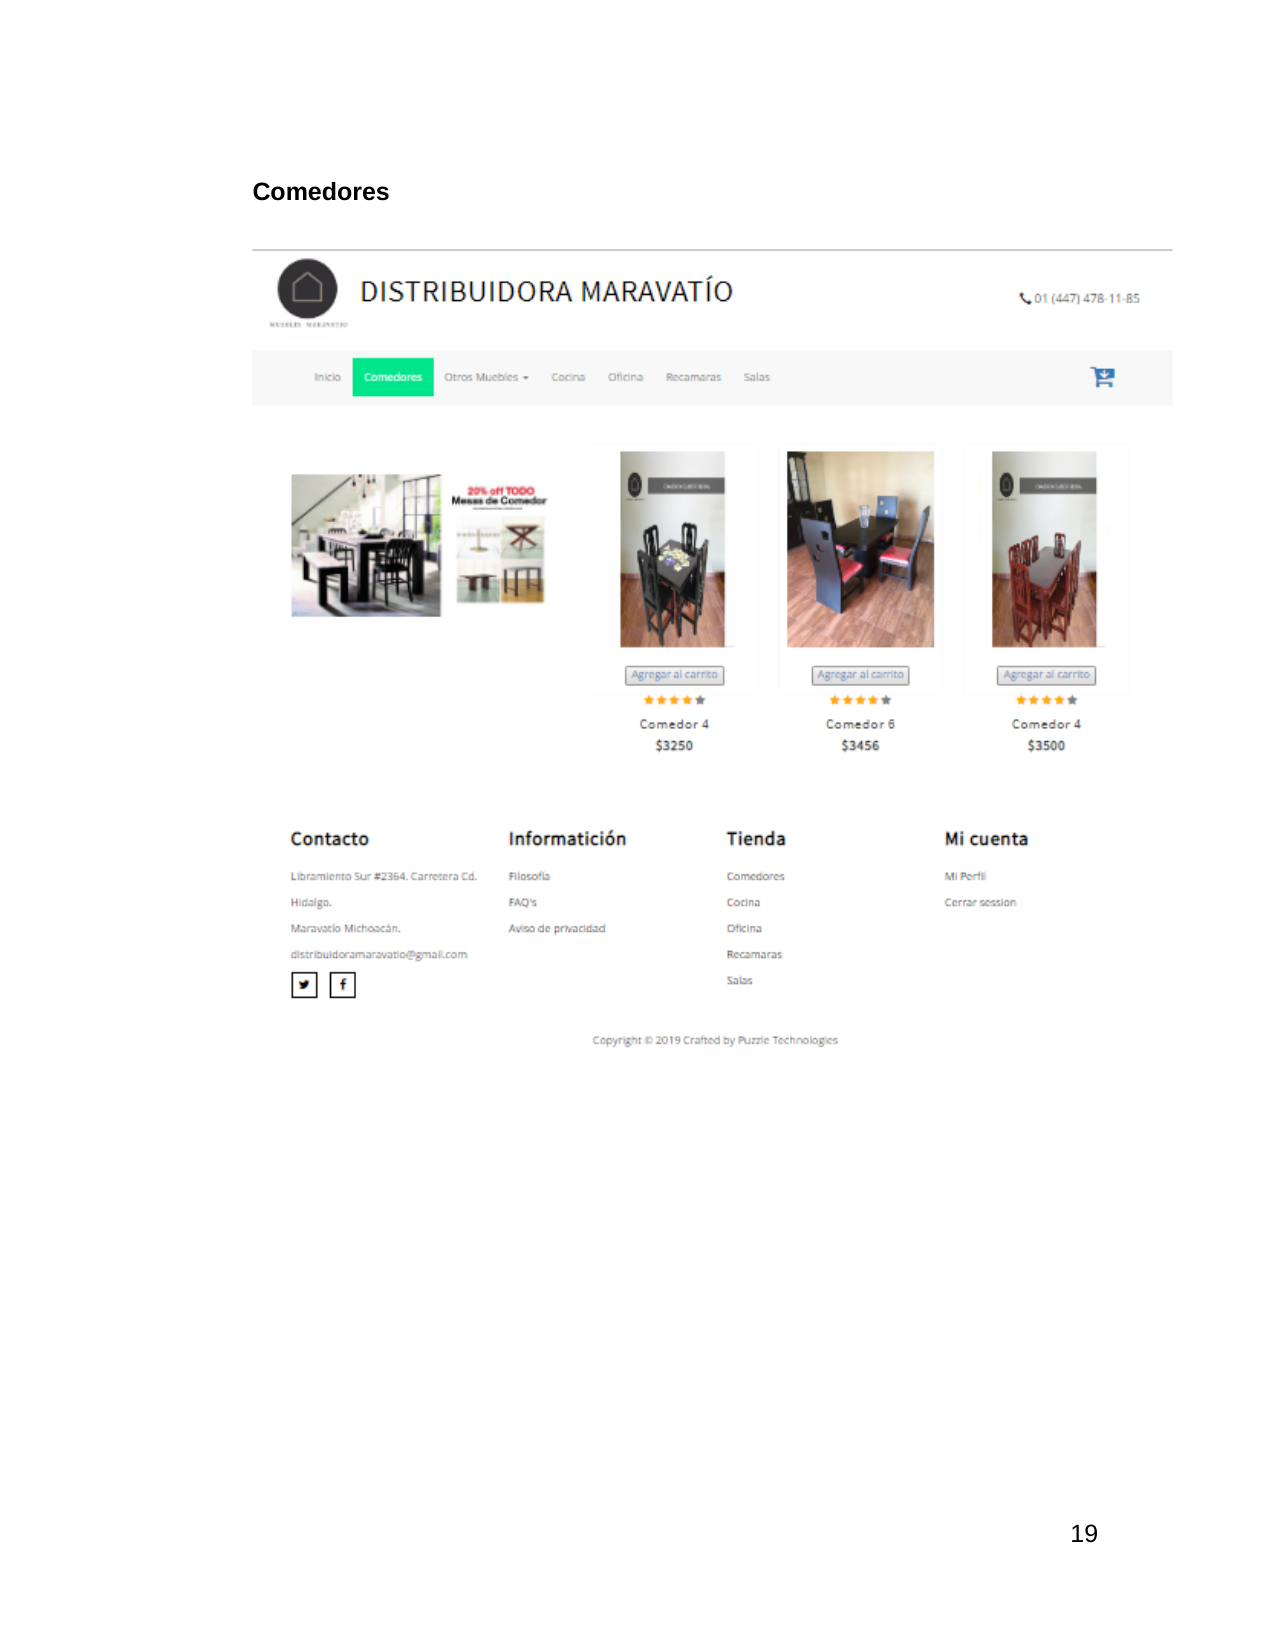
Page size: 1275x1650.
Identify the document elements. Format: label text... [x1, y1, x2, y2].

text Comedores [177, 177, 1098, 206]
picture [252, 249, 1173, 1104]
